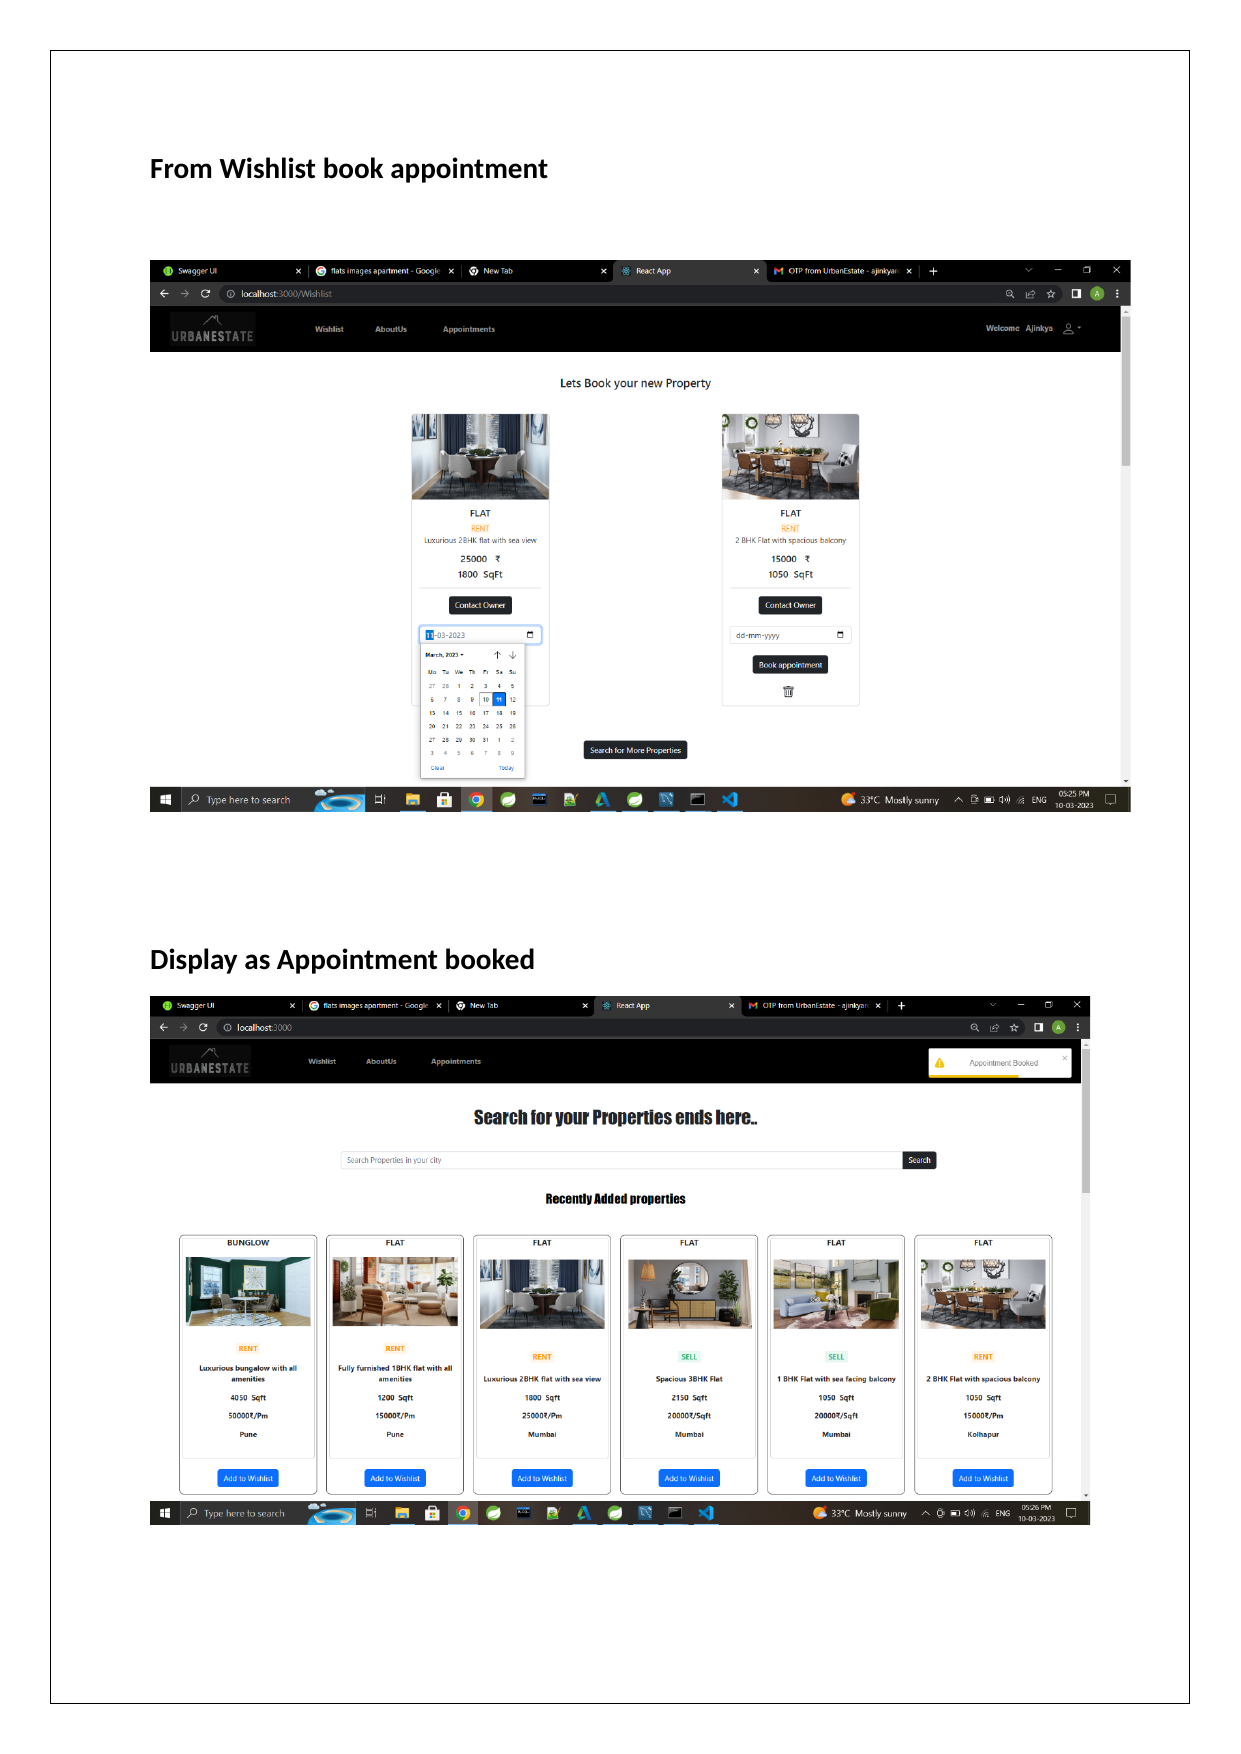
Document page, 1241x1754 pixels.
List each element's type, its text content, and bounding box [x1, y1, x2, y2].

picture [150, 260, 1131, 812]
text Display as Appointment booked [150, 941, 1090, 977]
picture [150, 996, 1091, 1525]
text From Wishlist book appointment [150, 150, 1090, 186]
